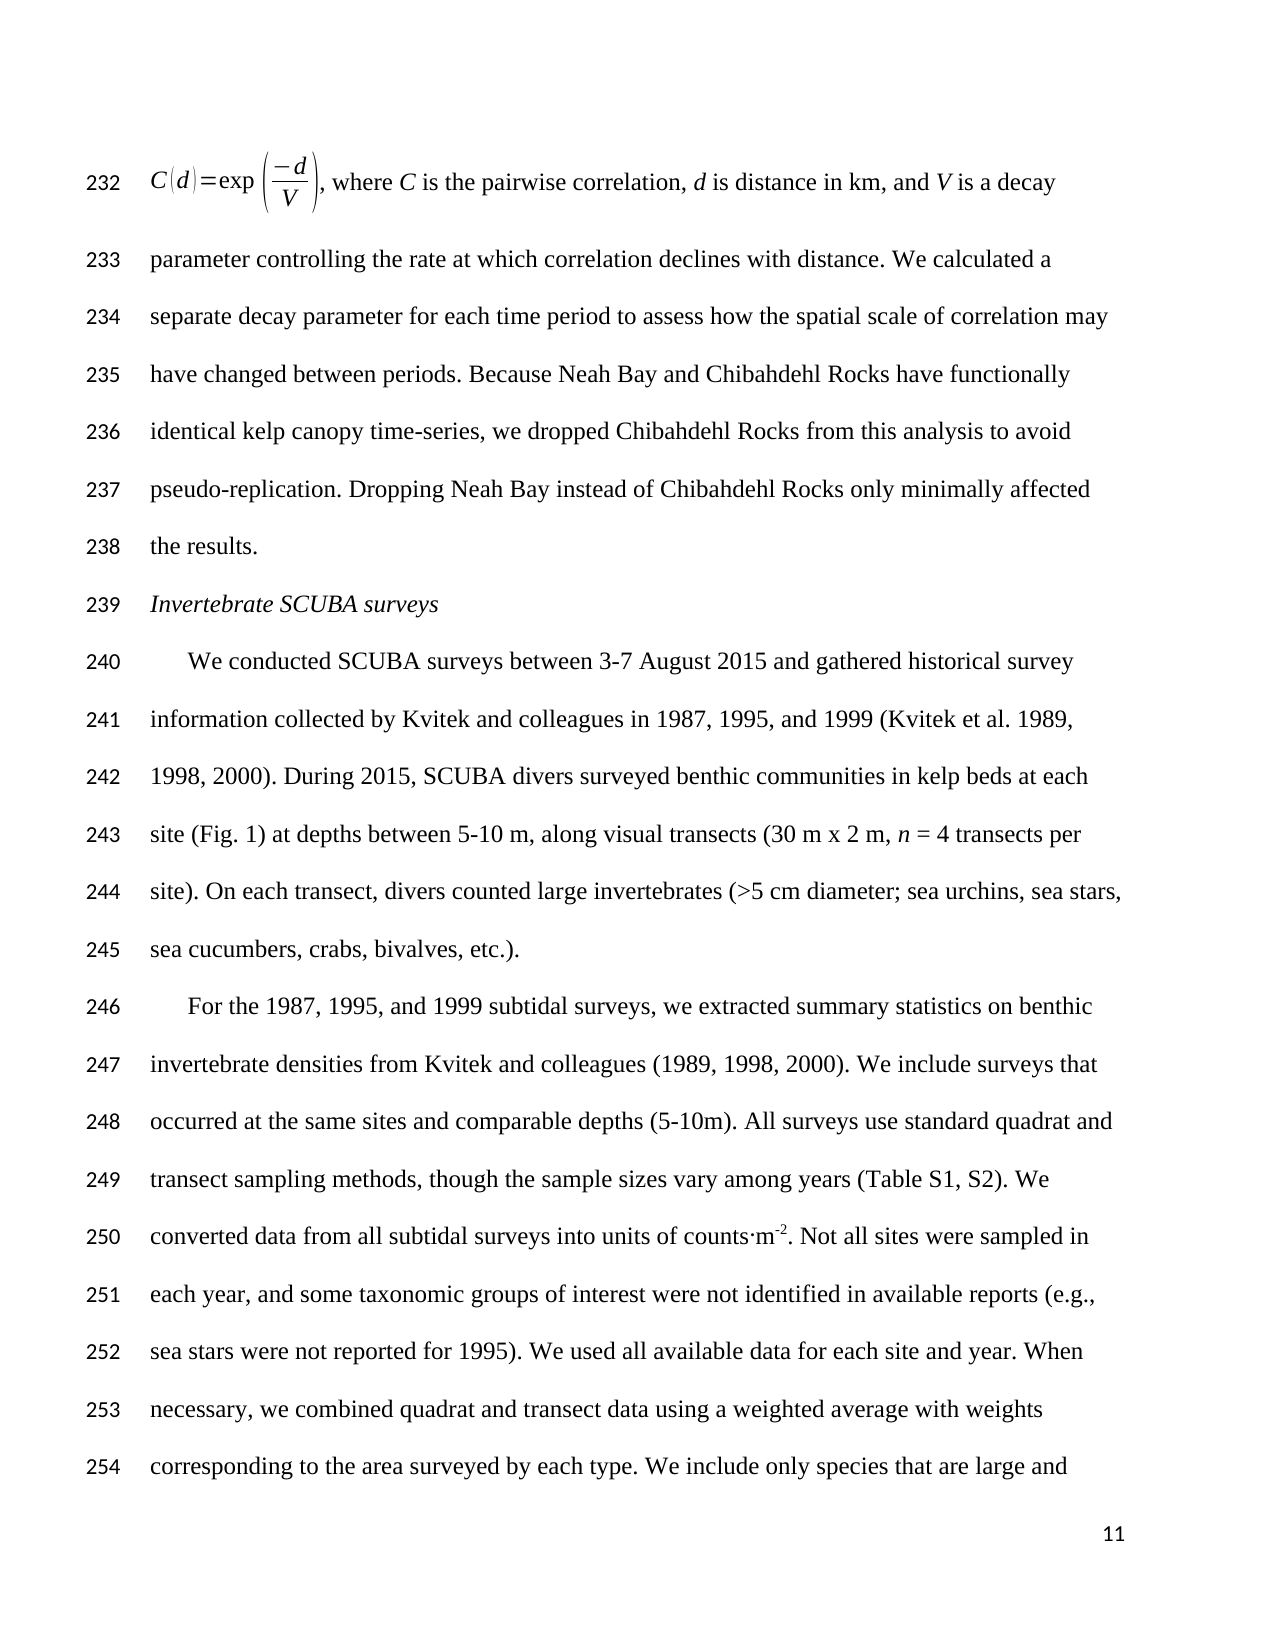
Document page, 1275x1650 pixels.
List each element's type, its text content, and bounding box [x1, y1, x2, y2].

text We conducted SCUBA surveys between 3-7 August 2015 and gathered historical survey information collected by Kvitek and colleagues in 1987, 1995, and 1999 (Kvitek et al. 1989, 1998, 2000). During 2015, SCUBA divers surveyed benthic communities in kelp beds at each site (Fig. 1) at depths between 5-10 m, along visual transects (30 m x 2 m, n = 4 transects per site). On each transect, divers counted large invertebrates (>5 cm diameter; sea urchins, sea stars, sea cucumbers, crabs, bivalves, etc.). [150, 646, 1125, 962]
text Invertebrate SCUBA surveys [150, 589, 1125, 617]
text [150, 991, 1125, 1480]
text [150, 150, 1125, 560]
